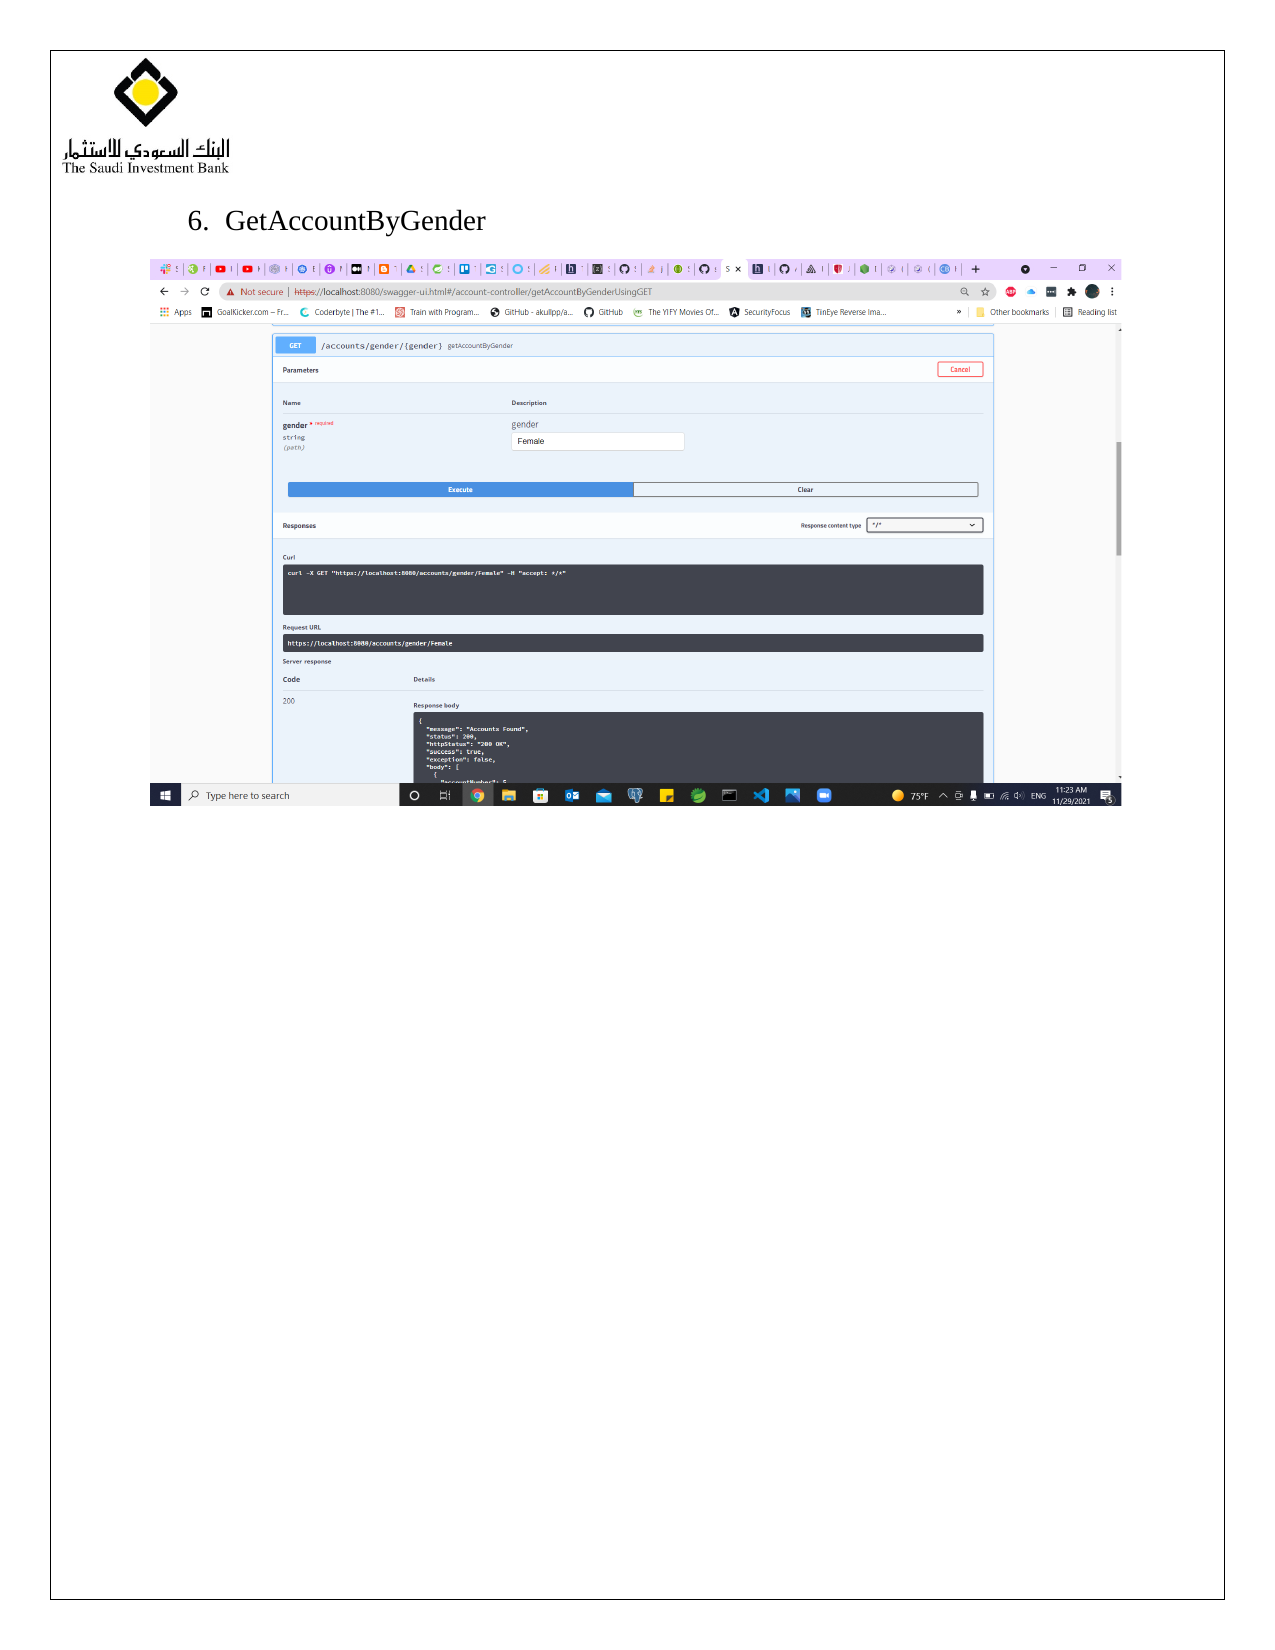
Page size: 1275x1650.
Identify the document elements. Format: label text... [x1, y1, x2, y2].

list GetAccountByGender [187, 203, 1125, 236]
picture [52, 52, 239, 177]
picture [150, 259, 1122, 806]
